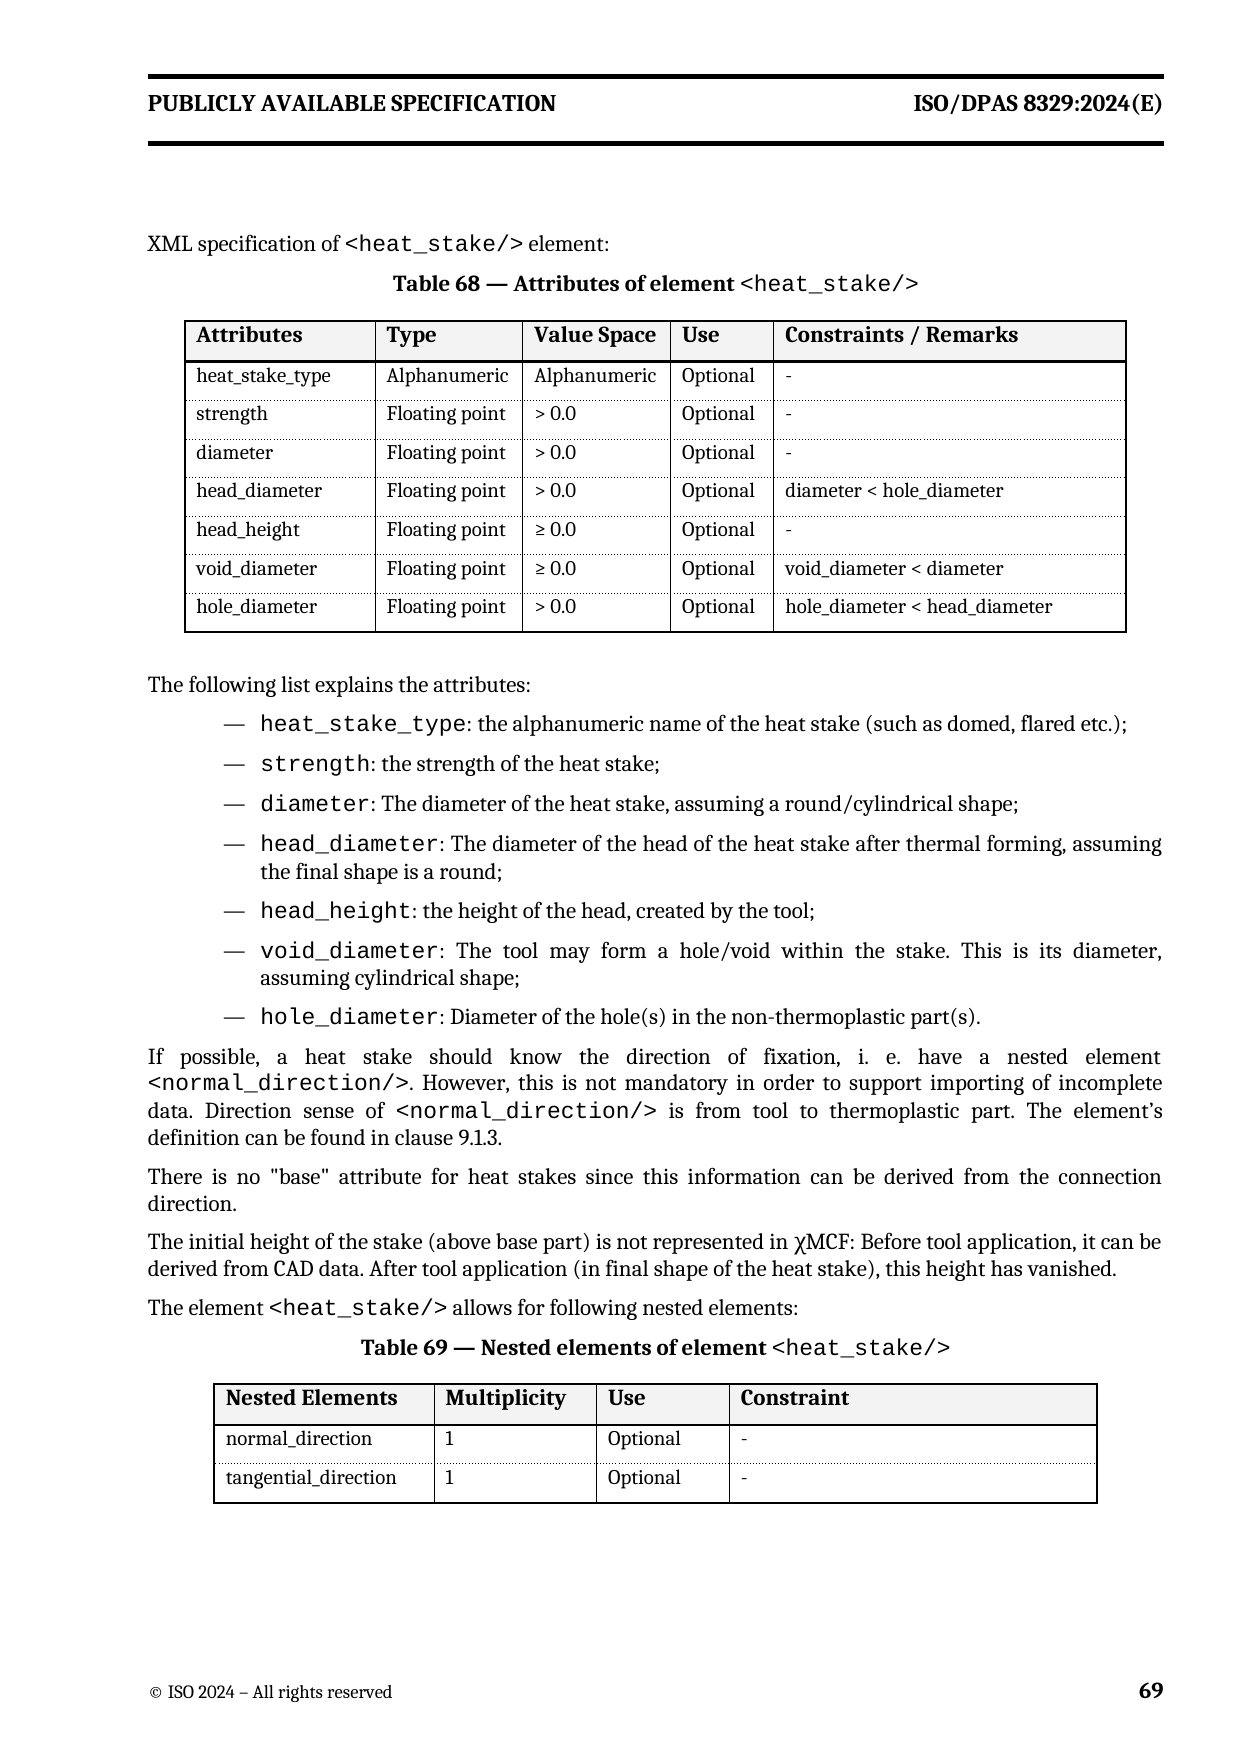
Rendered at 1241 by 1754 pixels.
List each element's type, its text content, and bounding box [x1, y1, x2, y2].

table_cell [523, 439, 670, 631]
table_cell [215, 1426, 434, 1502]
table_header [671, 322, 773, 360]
text If possible, a heat stake should know the direction of fixation, i. e. have a nested element <normal_direction/>. However, this is not mandatory in order to support importing of incomplete data. Direction sense of <normal_direction/> is from tool to thermoplastic part. The element’s definition can be found in clause 9.1.3. [148, 1044, 1163, 1151]
text XML specification of <heat_stake/> element: [148, 231, 1163, 259]
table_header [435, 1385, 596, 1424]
list diameter: The diameter of the heat stake, assuming a round/cylindrical shape; [223, 791, 1163, 818]
list void_diameter: The tool may form a hole/void within the stake. This is its diameter, assuming cylindrical shape; [223, 937, 1163, 991]
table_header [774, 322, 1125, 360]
text The following list explains the attributes: [148, 672, 1163, 698]
text Table 69 — Nested elements of element <heat_stake/> [148, 1334, 1163, 1362]
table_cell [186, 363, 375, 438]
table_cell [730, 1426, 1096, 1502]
list heat_stake_type: the alphanumeric name of the heat stake (such as domed, flared etc.); [223, 711, 1163, 738]
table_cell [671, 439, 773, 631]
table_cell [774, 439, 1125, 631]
list head_diameter: The diameter of the head of the heat stake after thermal forming, assuming the final shape is a round; [223, 831, 1163, 885]
text The element <heat_stake/> allows for following nested elements: [148, 1294, 1163, 1322]
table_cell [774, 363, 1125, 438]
text Table 68 — Attributes of element <heat_stake/> [148, 271, 1163, 299]
list head_height: the height of the head, created by the tool; [223, 897, 1163, 925]
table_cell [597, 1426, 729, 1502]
text There is no "base" attribute for heat stakes since this information can be derived from the connection direction. [148, 1164, 1163, 1217]
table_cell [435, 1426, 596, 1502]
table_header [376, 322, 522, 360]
text The initial height of the stake (above base part) is not represented in χMCF: Before tool application, it can be derived from CAD data. After tool application (in final shape of the heat stake), this height has vanished. [148, 1229, 1163, 1282]
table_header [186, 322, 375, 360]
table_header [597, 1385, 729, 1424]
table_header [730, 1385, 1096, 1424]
list hole_diameter: Diameter of the hole(s) in the non-thermoplastic part(s). [223, 1004, 1163, 1031]
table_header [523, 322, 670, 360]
list strength: the strength of the heat stake; [223, 751, 1163, 778]
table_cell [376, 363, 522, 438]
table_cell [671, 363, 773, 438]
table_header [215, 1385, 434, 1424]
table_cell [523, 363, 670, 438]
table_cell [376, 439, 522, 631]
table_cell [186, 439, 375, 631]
